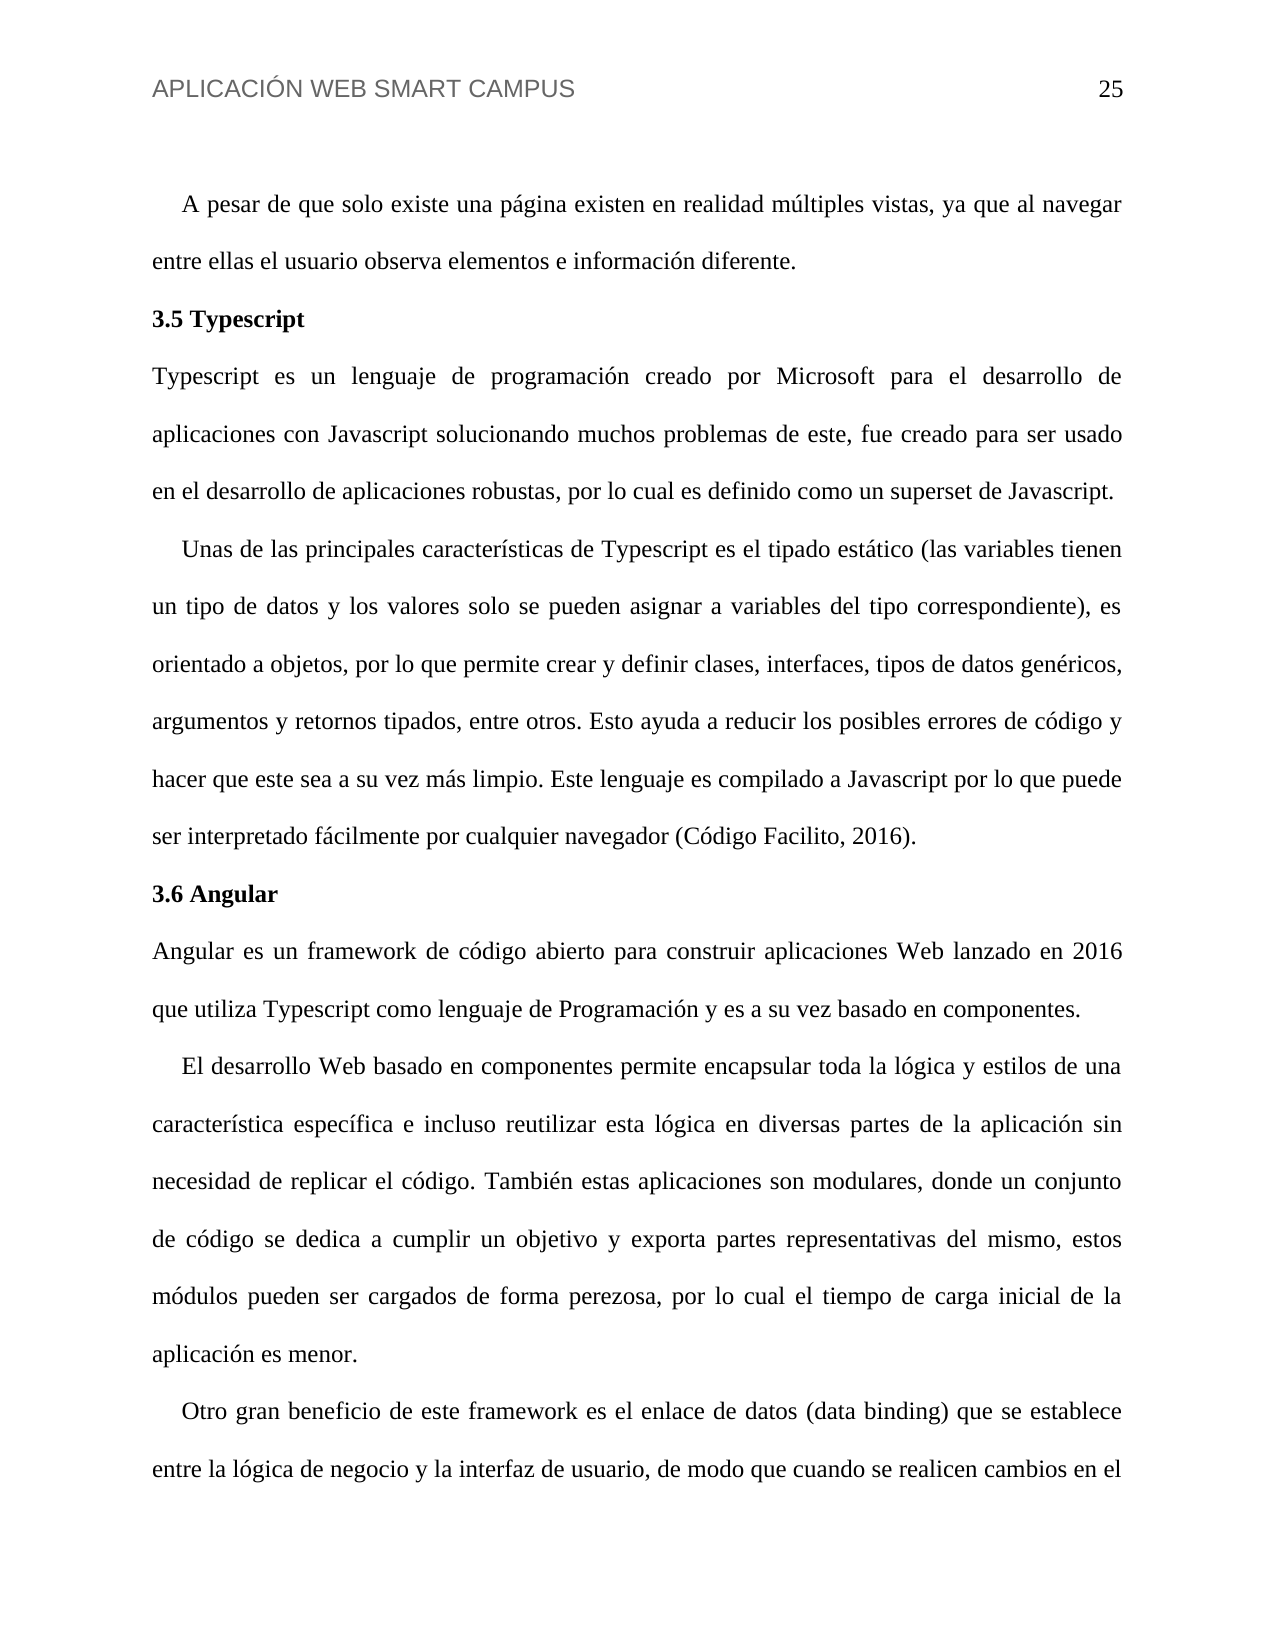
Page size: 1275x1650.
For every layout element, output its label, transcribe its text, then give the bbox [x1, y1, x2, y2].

subtitle 3.6 Angular [152, 879, 1123, 908]
text Typescript es un lenguaje de programación creado por Microsoft para el desarrollo de aplicaciones con Javascript solucionando muchos problemas de este, fue creado para ser usado en el desarrollo de aplicaciones robustas, por lo cual es definido como un superset de Javascript. [152, 361, 1123, 505]
text Angular es un framework de código abierto para construir aplicaciones Web lanzado en 2016 que utiliza Typescript como lenguaje de Programación y es a su vez basado en componentes. [152, 936, 1123, 1023]
subtitle 3.5 Typescript [152, 304, 1123, 333]
text Unas de las principales características de Typescript es el tipado estático (las variables tienen un tipo de datos y los valores solo se pueden asignar a variables del tipo correspondiente), es orientado a objetos, por lo que permite crear y definir clases, interfaces, tipos de datos genéricos, argumentos y retornos tipados, entre otros. Esto ayuda a reducir los posibles errores de código y hacer que este sea a su vez más limpio. Este lenguaje es compilado a Javascript por lo que puede ser interpretado fácilmente por cualquier navegador (Código Facilito, 2016). [152, 534, 1123, 850]
text El desarrollo Web basado en componentes permite encapsular toda la lógica y estilos de una característica específica e incluso reutilizar esta lógica en diversas partes de la aplicación sin necesidad de replicar el código. También estas aplicaciones son modulares, donde un conjunto de código se dedica a cumplir un objetivo y exporta partes representativas del mismo, estos módulos pueden ser cargados de forma perezosa, por lo cual el tiempo de carga inicial de la aplicación es menor. [152, 1051, 1123, 1368]
text A pesar de que solo existe una página existen en realidad múltiples vistas, ya que al navegar entre ellas el usuario observa elementos e información diferente. [152, 189, 1123, 275]
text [152, 1396, 1123, 1483]
